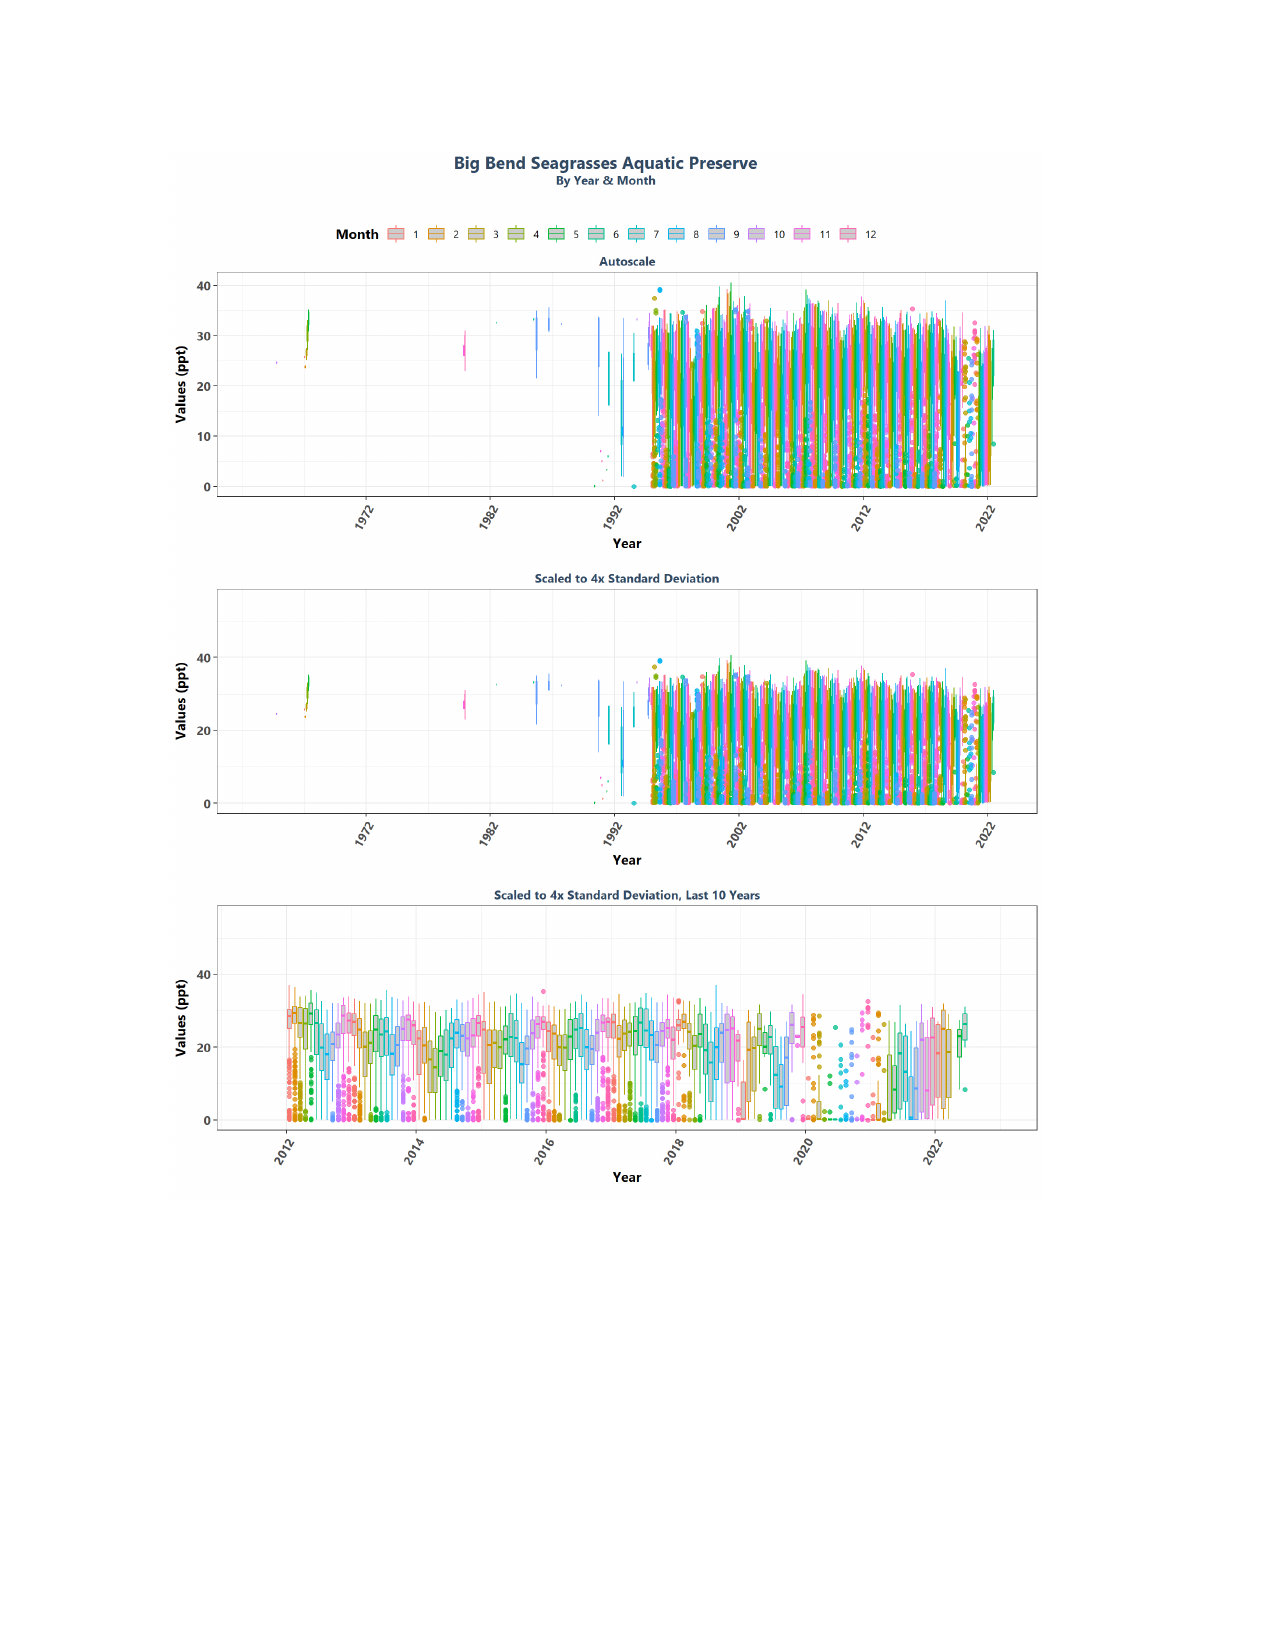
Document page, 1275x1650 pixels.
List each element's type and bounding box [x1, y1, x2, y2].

picture [168, 150, 1044, 1200]
